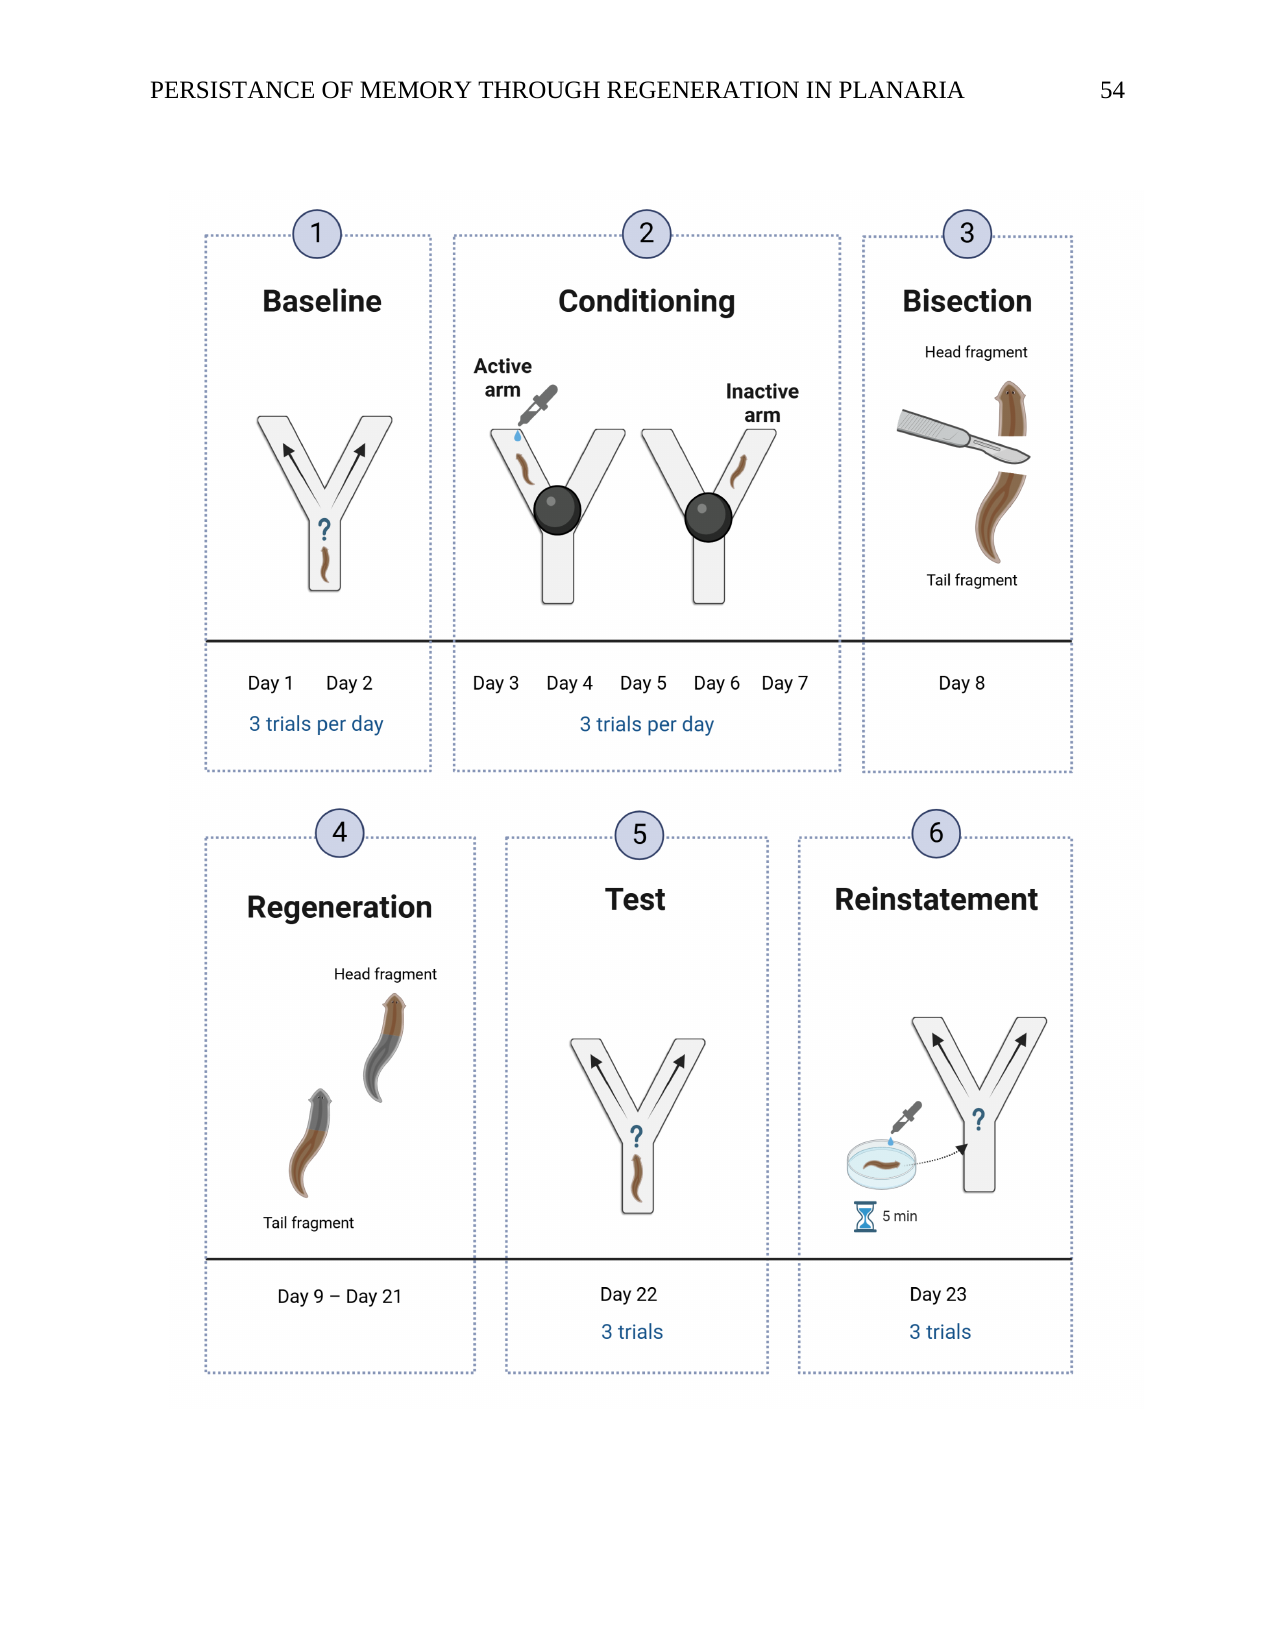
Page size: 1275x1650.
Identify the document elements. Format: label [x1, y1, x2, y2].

picture [168, 190, 1144, 1409]
